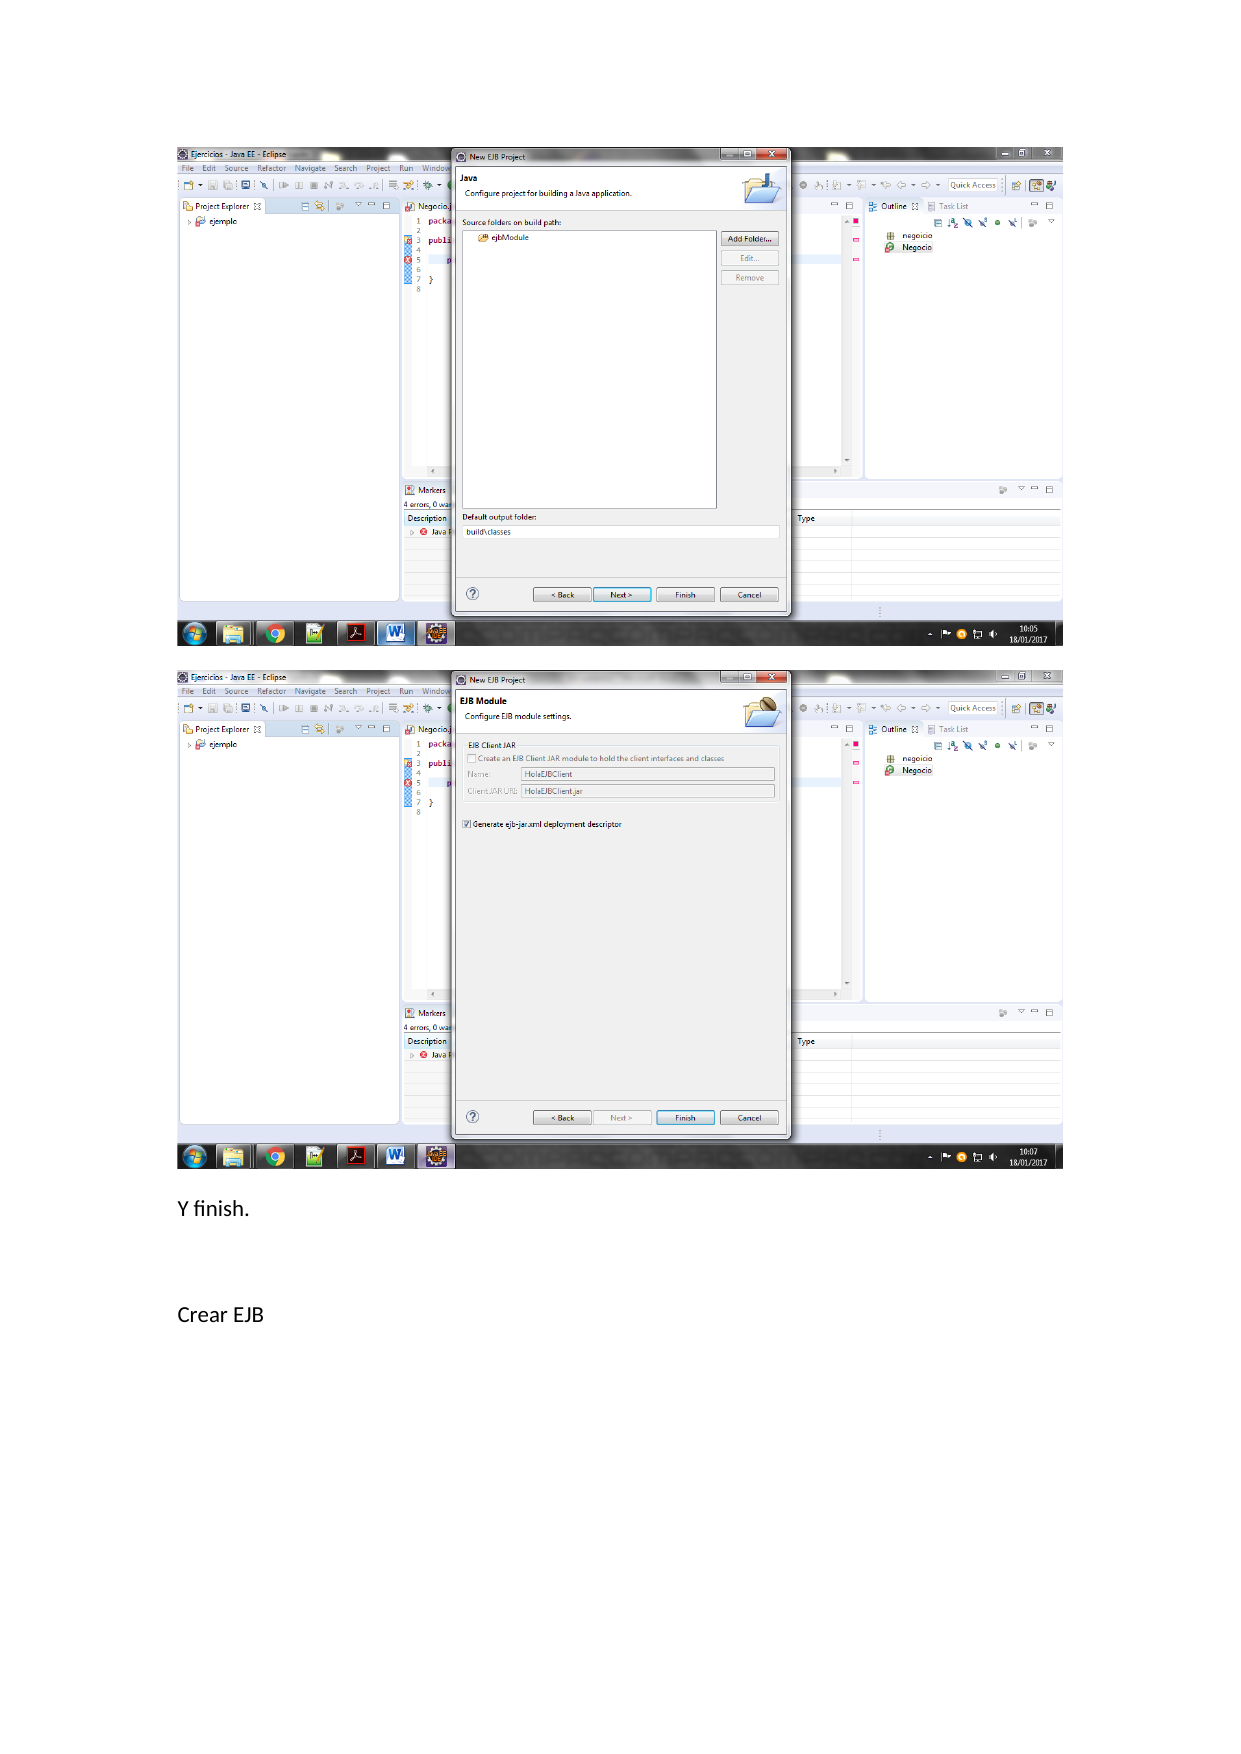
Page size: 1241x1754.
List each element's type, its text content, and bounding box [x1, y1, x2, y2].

text Crear EJB [177, 1300, 1063, 1328]
text Y finish. [177, 1194, 1063, 1222]
picture [177, 670, 1063, 1169]
picture [177, 147, 1063, 646]
